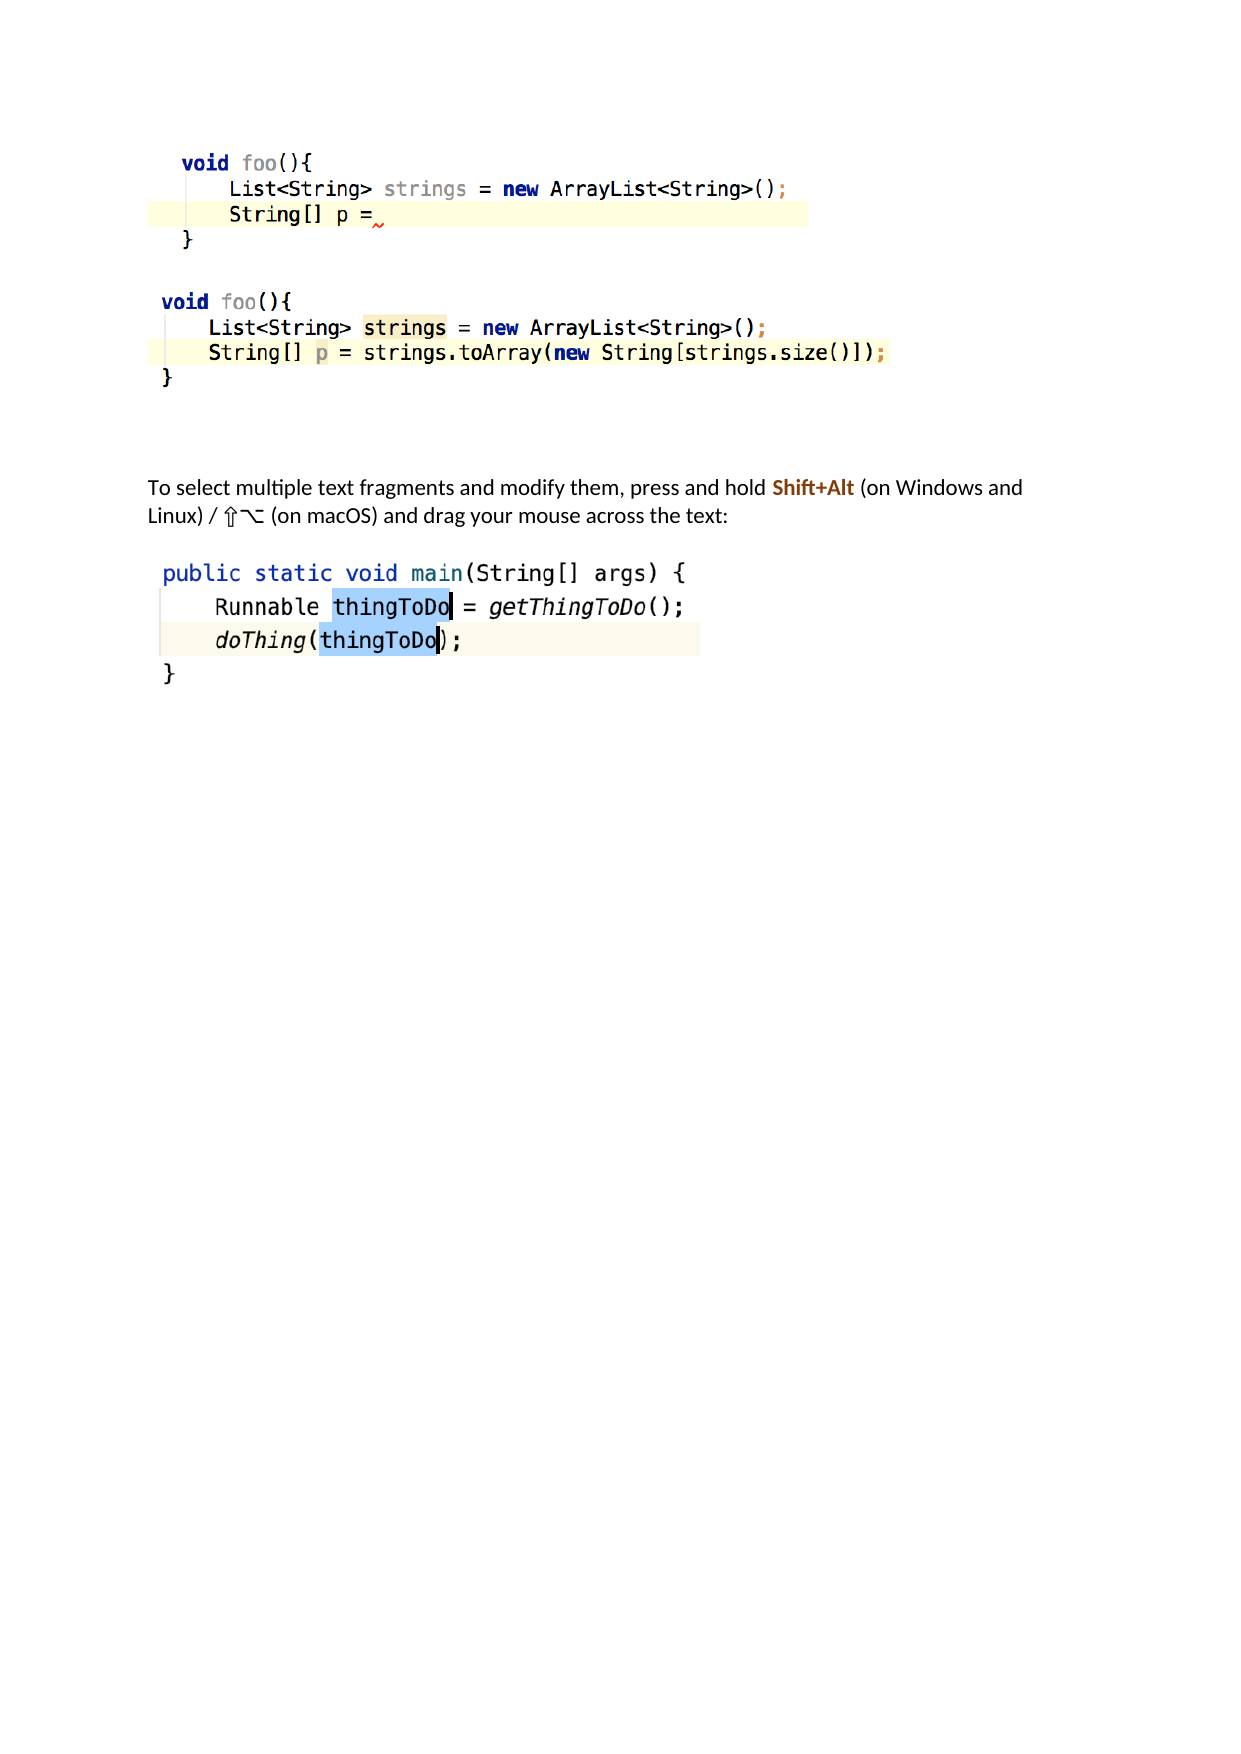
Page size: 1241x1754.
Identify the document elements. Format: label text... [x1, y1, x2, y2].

text To select multiple text fragments and modify them, press and hold Shift+Alt (on Windows and Linux) / ⇧⌥ (on macOS) and drag your mouse across the text: [148, 473, 1093, 529]
picture [147, 147, 895, 389]
picture [147, 557, 700, 688]
